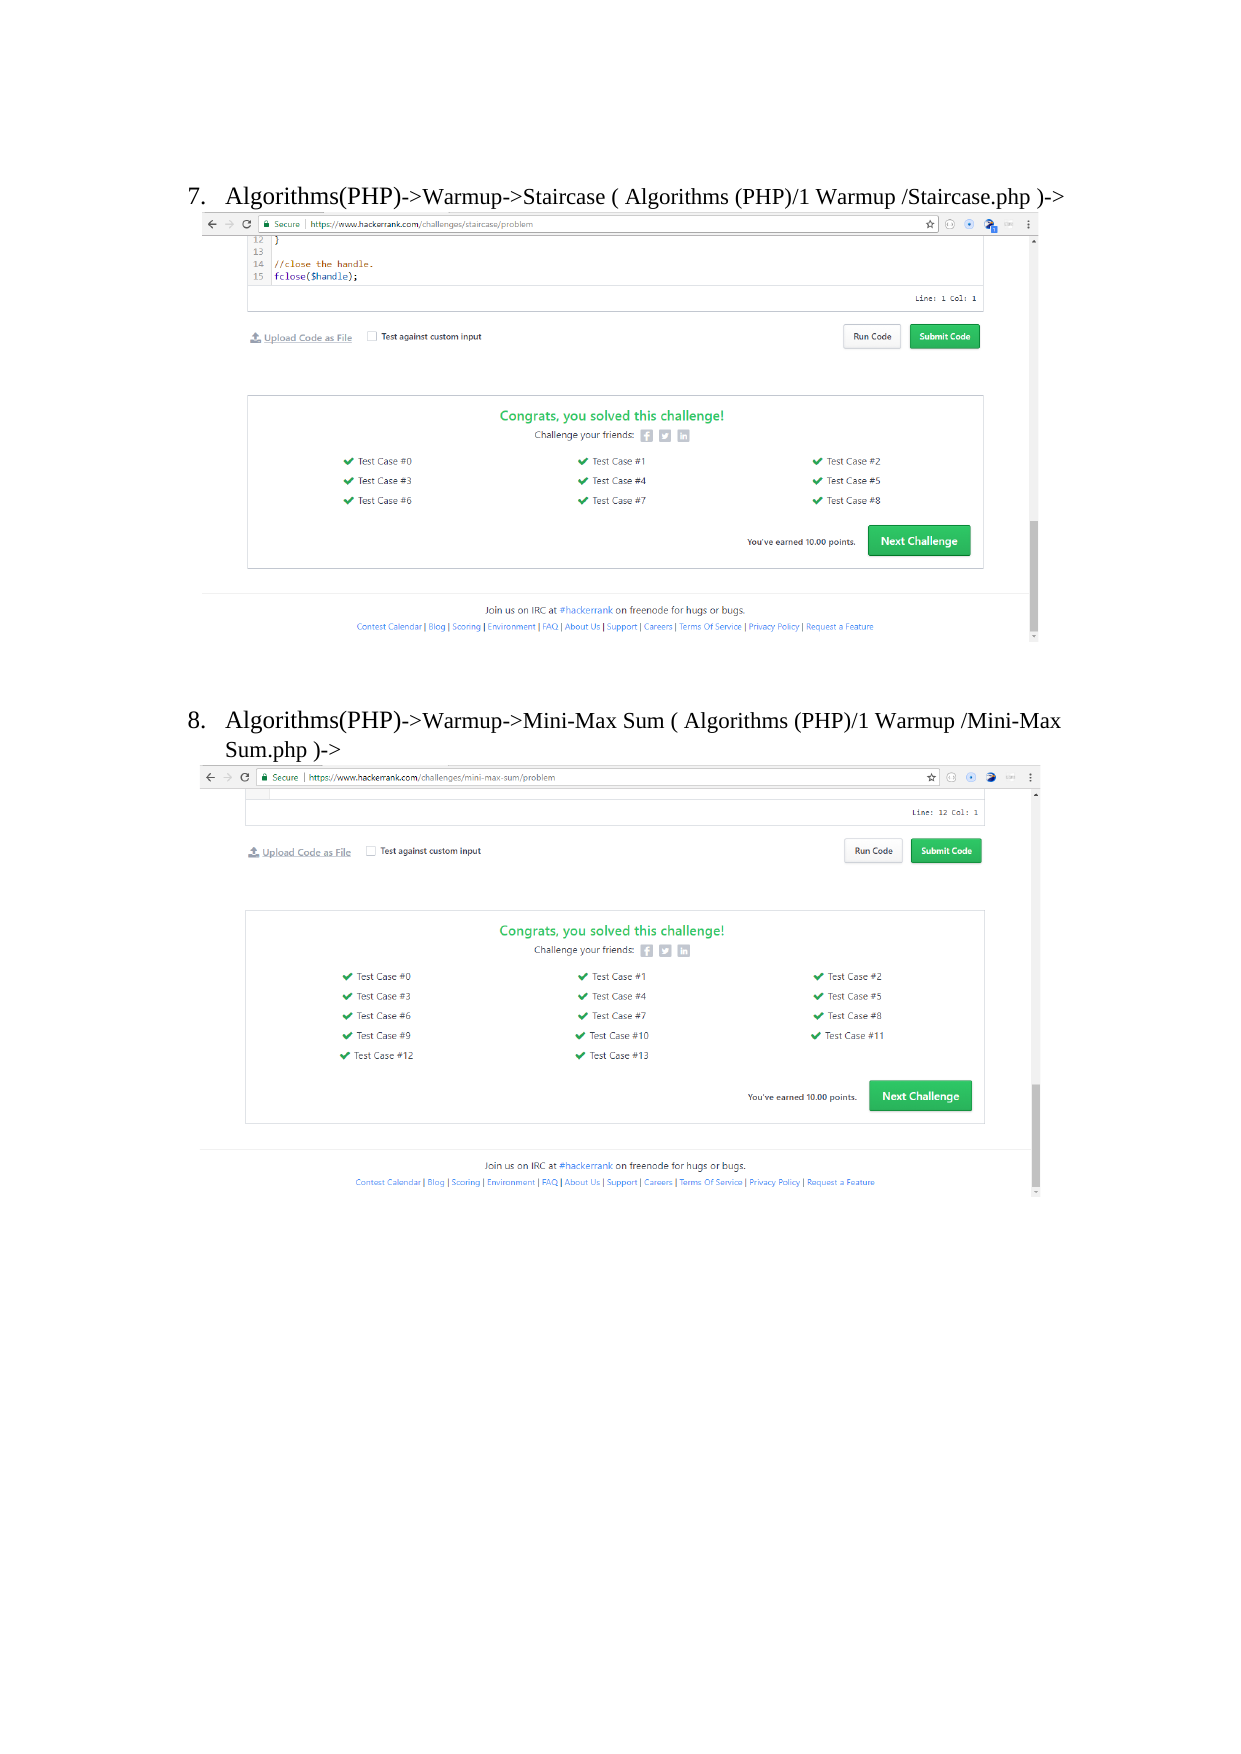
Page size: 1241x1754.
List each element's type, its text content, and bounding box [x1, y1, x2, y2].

picture [202, 212, 1039, 642]
list Algorithms(PHP)->Warmup->Mini-Max Sum ( Algorithms (PHP)/1 Warmup /Mini-Max Sum.php )-> [187, 706, 1090, 763]
picture [199, 765, 1041, 1197]
list Algorithms(PHP)->Warmup->Staircase ( Algorithms (PHP)/1 Warmup /Staircase.php )-> [187, 181, 1090, 210]
